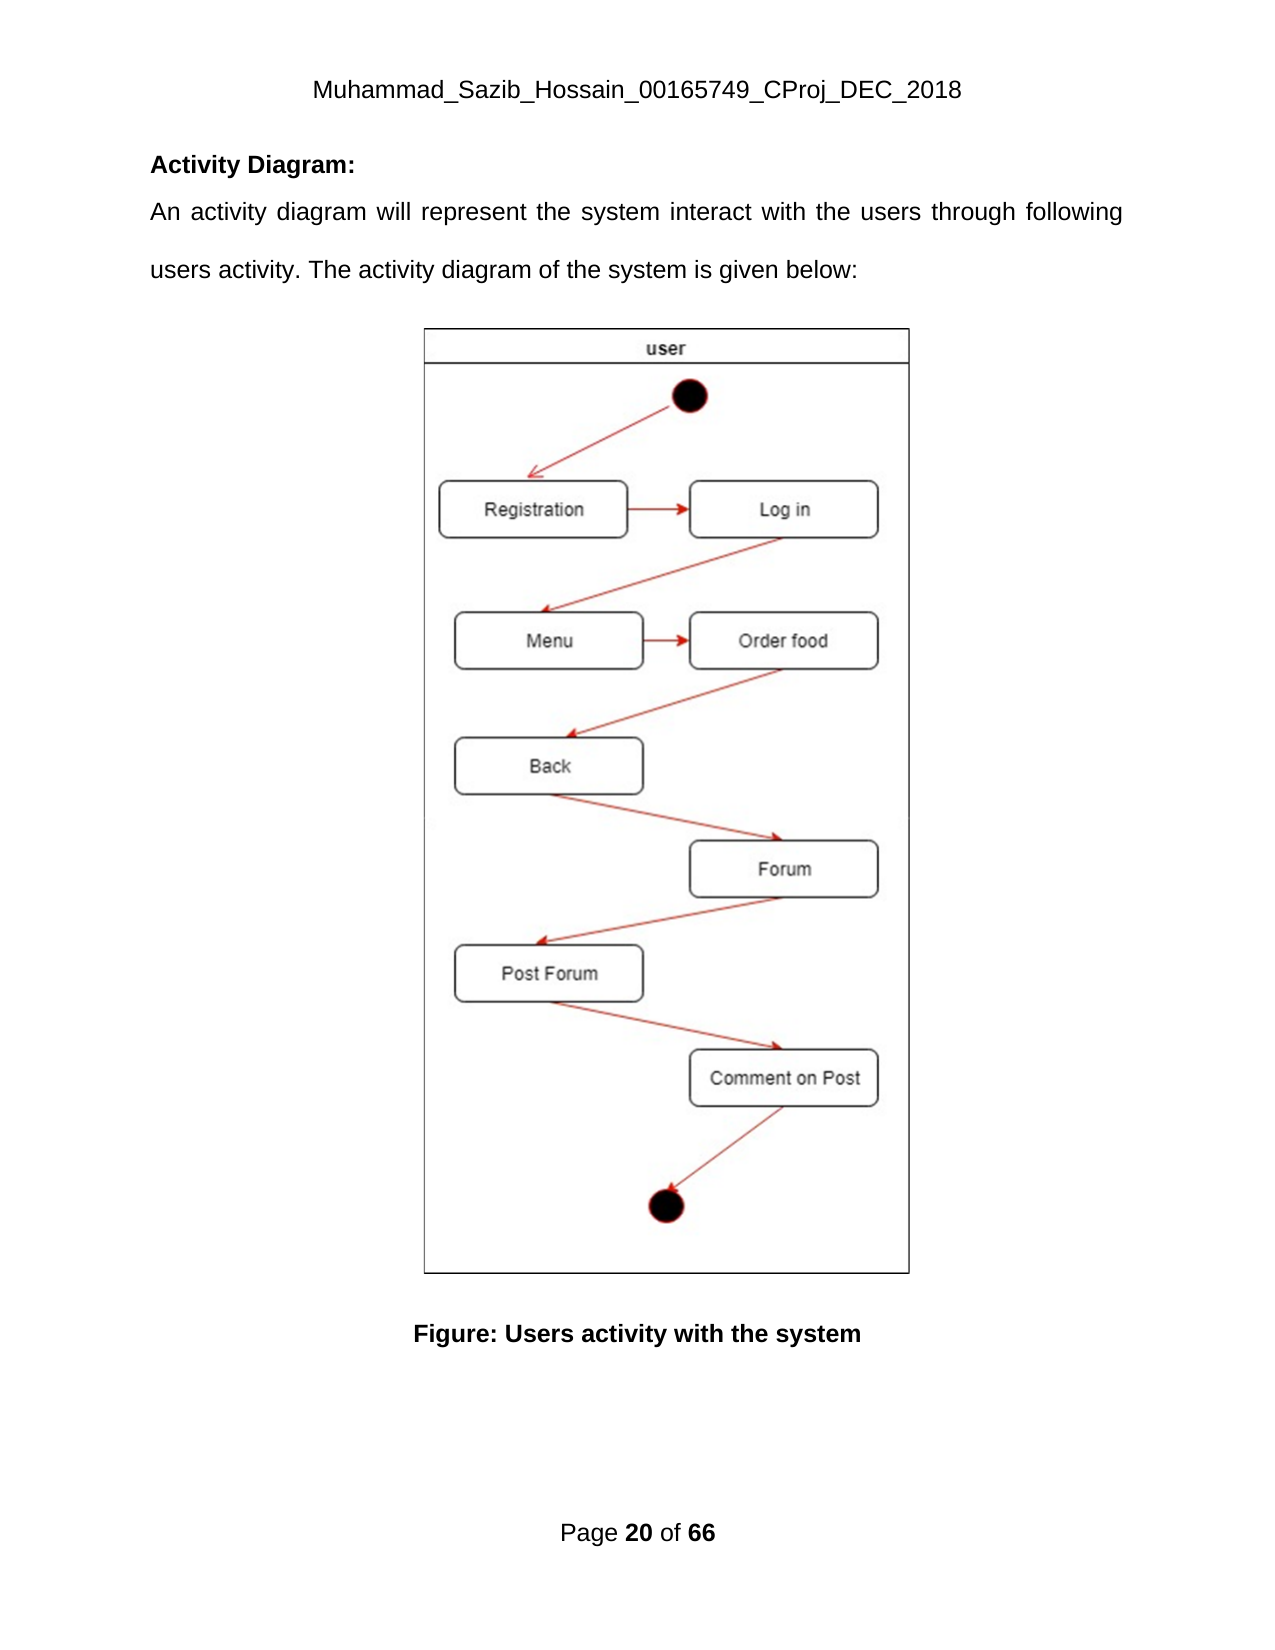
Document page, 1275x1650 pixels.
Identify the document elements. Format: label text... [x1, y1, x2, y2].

text An activity diagram will represent the system interact with the users through following users activity. The activity diagram of the system is given below: [150, 197, 1125, 283]
text Figure: Users activity with the system [150, 1319, 1125, 1348]
picture [423, 328, 910, 1274]
text Activity Diagram: [150, 150, 1125, 179]
